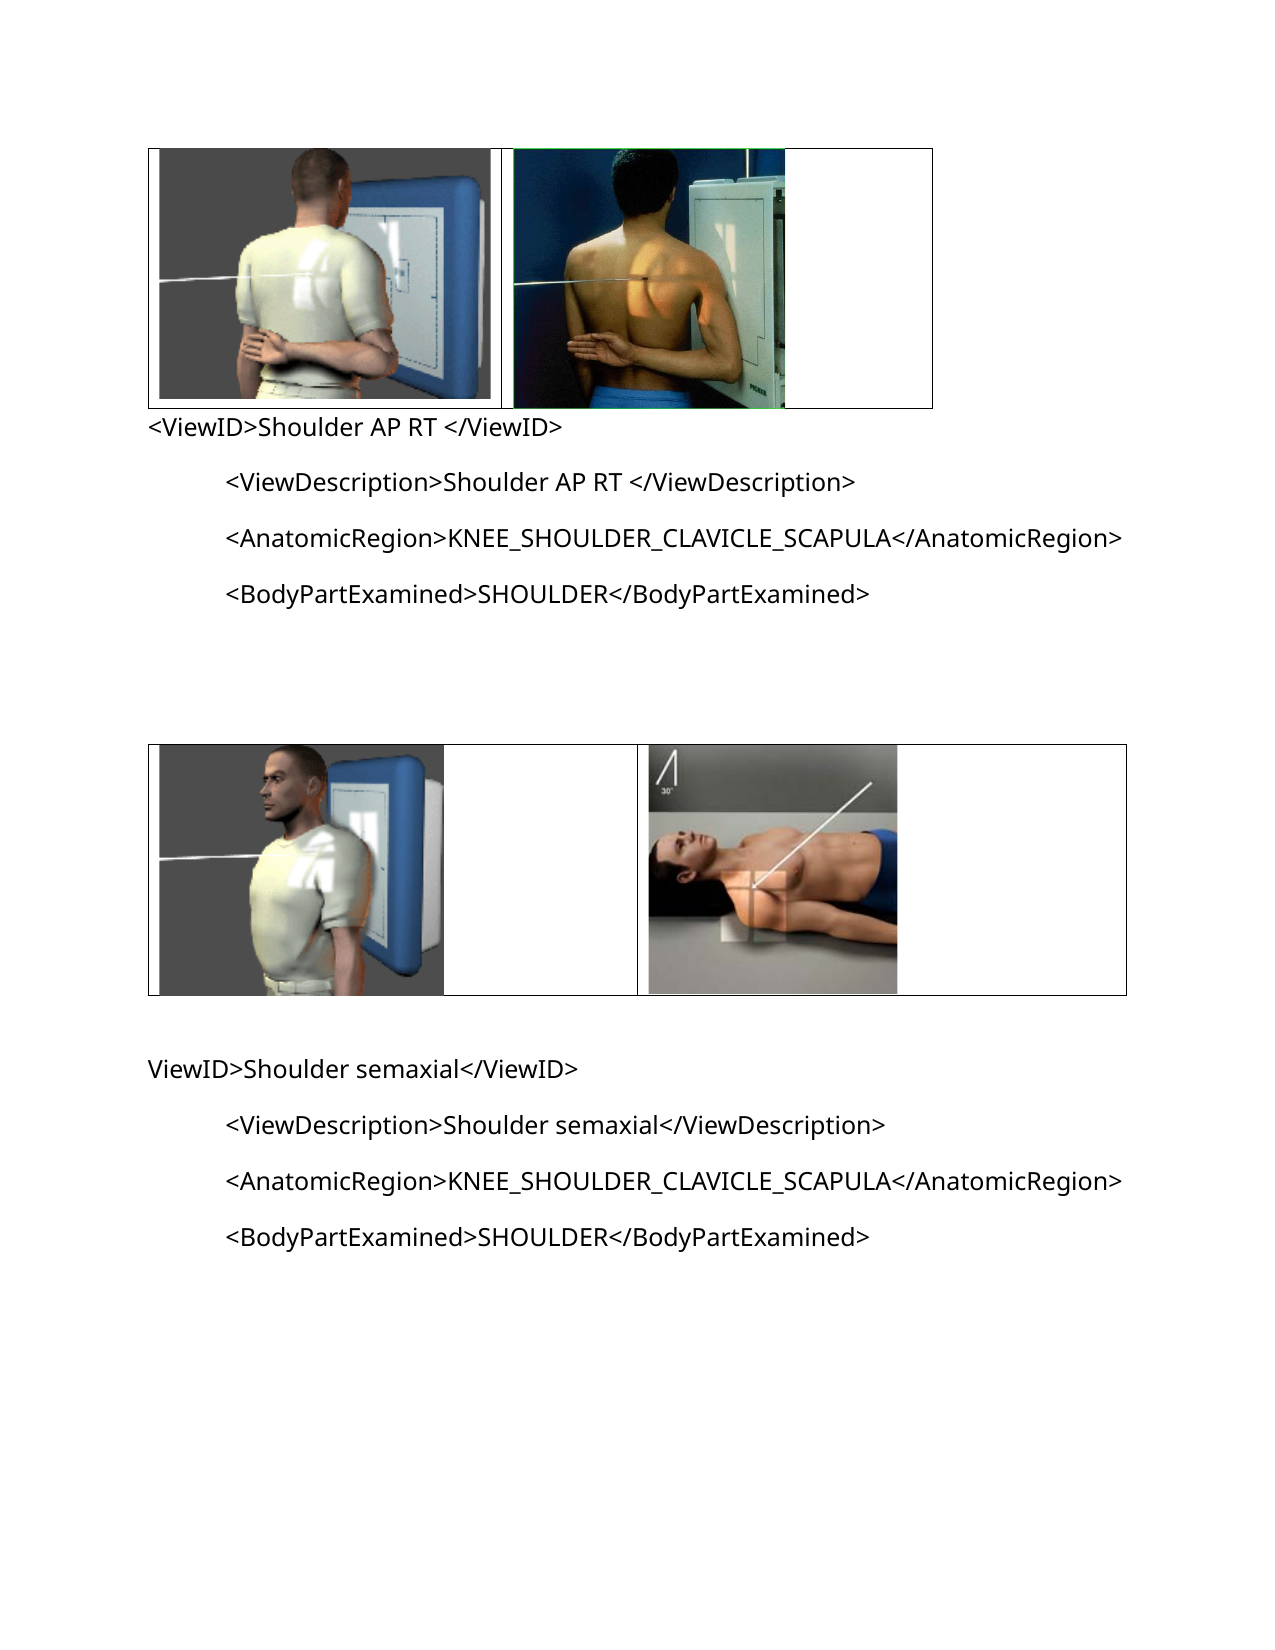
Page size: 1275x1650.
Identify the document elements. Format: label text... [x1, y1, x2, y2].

text <BodyPartExamined>SHOULDER</BodyPartExamined> [148, 577, 1127, 611]
table_header [638, 745, 1126, 995]
text <BodyPartExamined>SHOULDER</BodyPartExamined> [148, 1220, 1127, 1254]
picture [159, 745, 444, 996]
picture [648, 745, 898, 994]
text <ViewDescription>Shoulder semaxial</ViewDescription> [148, 1108, 1127, 1142]
table_header [149, 745, 159, 995]
table_header [786, 149, 932, 408]
picture [513, 148, 786, 409]
text <AnatomicRegion>KNEE_SHOULDER_CLAVICLE_SCAPULA</AnatomicRegion> [148, 1164, 1127, 1198]
table_header [444, 745, 637, 995]
table_header [502, 149, 513, 408]
text <ViewDescription>Shoulder AP RT </ViewDescription> [148, 465, 1127, 499]
table_header [149, 149, 501, 408]
text <AnatomicRegion>KNEE_SHOULDER_CLAVICLE_SCAPULA</AnatomicRegion> [148, 521, 1127, 555]
text <ViewID>Shoulder AP RT </ViewID> [148, 409, 1127, 443]
picture [159, 148, 491, 399]
text ViewID>Shoulder semaxial</ViewID> [148, 1052, 1127, 1086]
